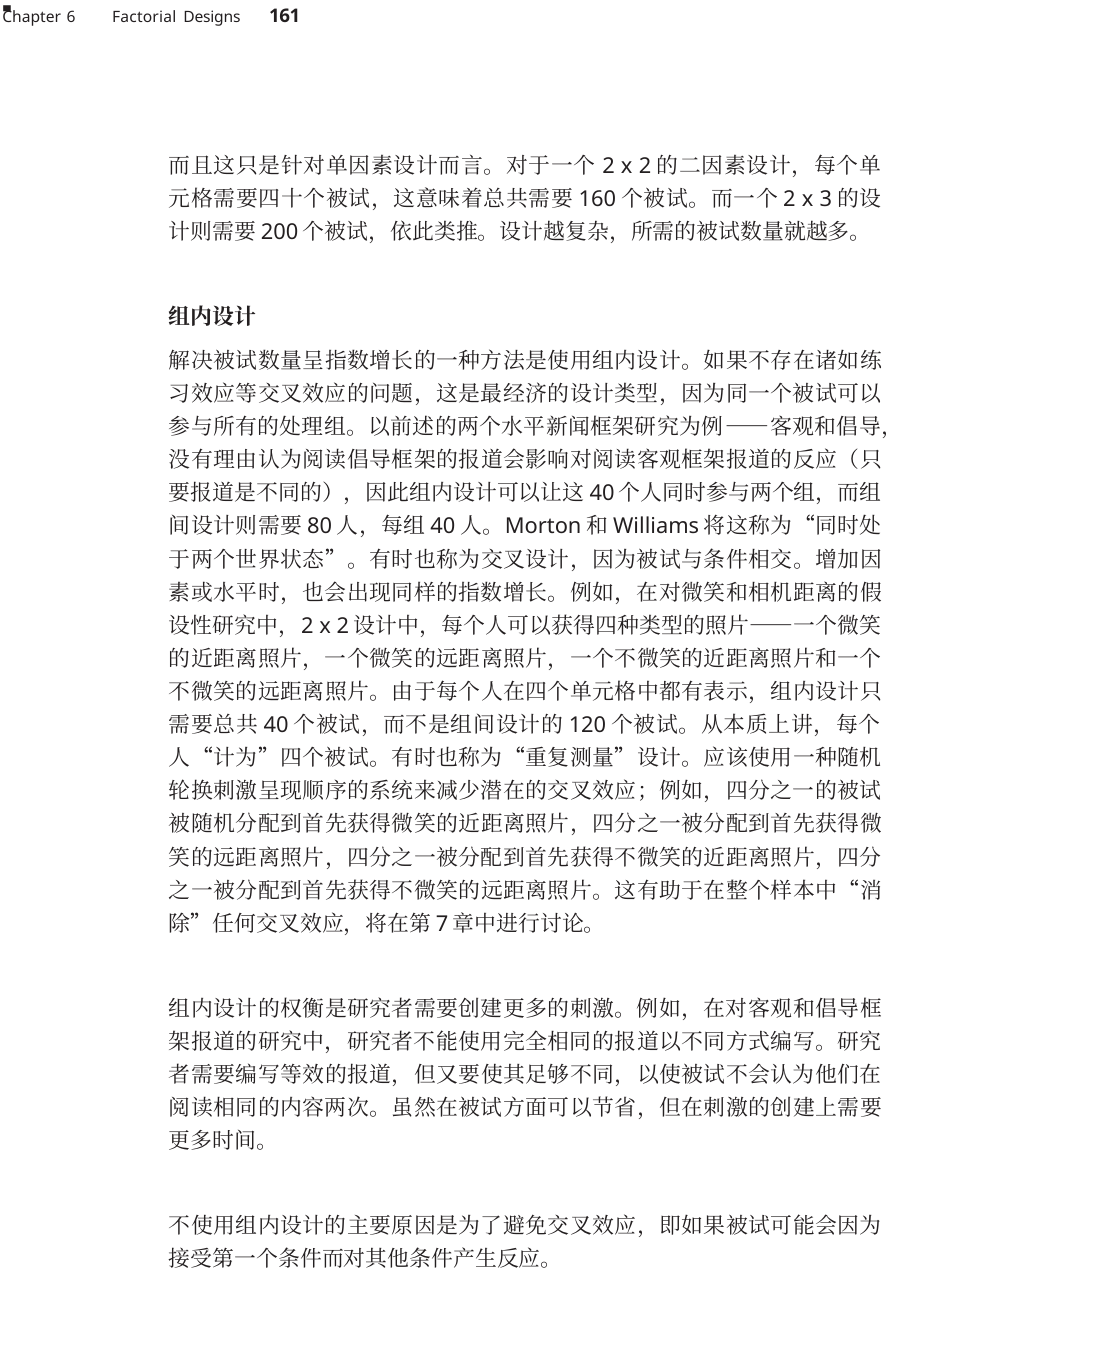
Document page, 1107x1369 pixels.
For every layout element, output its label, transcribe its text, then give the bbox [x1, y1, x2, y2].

text 解决被试数量呈指数增长的一种方法是使用组内设计。如果不存在诸如练习效应等交叉效应的问题，这是最经济的设计类型，因为同一个被试可以参与所有的处理组。以前述的两个水平新闻框架研究为例——客观和倡导，没有理由认为阅读倡导框架的报道会影响对阅读客观框架报道的反应（只要报道是不同的），因此组内设计可以让这40个人同时参与两个组，而组间设计则需要80人，每组40人。Morton和Williams将这称为“同时处于两个世界状态”。有时也称为交叉设计，因为被试与条件相交。增加因素或水平时，也会出现同样的指数增长。例如，在对微笑和相机距离的假设性研究中，2 x 2设计中，每个人可以获得四种类型的照片——一个微笑的近距离照片，一个微笑的远距离照片，一个不微笑的近距离照片和一个不微笑的远距离照片。由于每个人在四个单元格中都有表示，组内设计只需要总共40个被试，而不是组间设计的120个被试。从本质上讲，每个人“计为”四个被试。有时也称为“重复测量”设计。应该使用一种随机轮换刺激呈现顺序的系统来减少潜在的交叉效应；例如，四分之一的被试被随机分配到首先获得微笑的近距离照片，四分之一被分配到首先获得微笑的远距离照片，四分之一被分配到首先获得不微笑的近距离照片，四分之一被分配到首先获得不微笑的远距离照片。这有助于在整个样本中“消除”任何交叉效应，将在第7章中进行讨论。 [169, 343, 882, 938]
text 组内设计的权衡是研究者需要创建更多的刺激。例如，在对客观和倡导框架报道的研究中，研究者不能使用完全相同的报道以不同方式编写。研究者需要编写等效的报道，但又要使其足够不同，以使被试不会认为他们在阅读相同的内容两次。虽然在被试方面可以节省，但在刺激的创建上需要更多时间。 [169, 991, 882, 1155]
text 而且这只是针对单因素设计而言。对于一个2 x 2的二因素设计，每个单元格需要四十个被试，这意味着总共需要160个被试。而一个2 x 3的设计则需要200个被试，依此类推。设计越复杂，所需的被试数量就越多。 [169, 148, 882, 246]
text 组内设计 [169, 299, 882, 331]
text 不使用组内设计的主要原因是为了避免交叉效应，即如果被试可能会因为接受第一个条件而对其他条件产生反应。 [169, 1208, 882, 1273]
